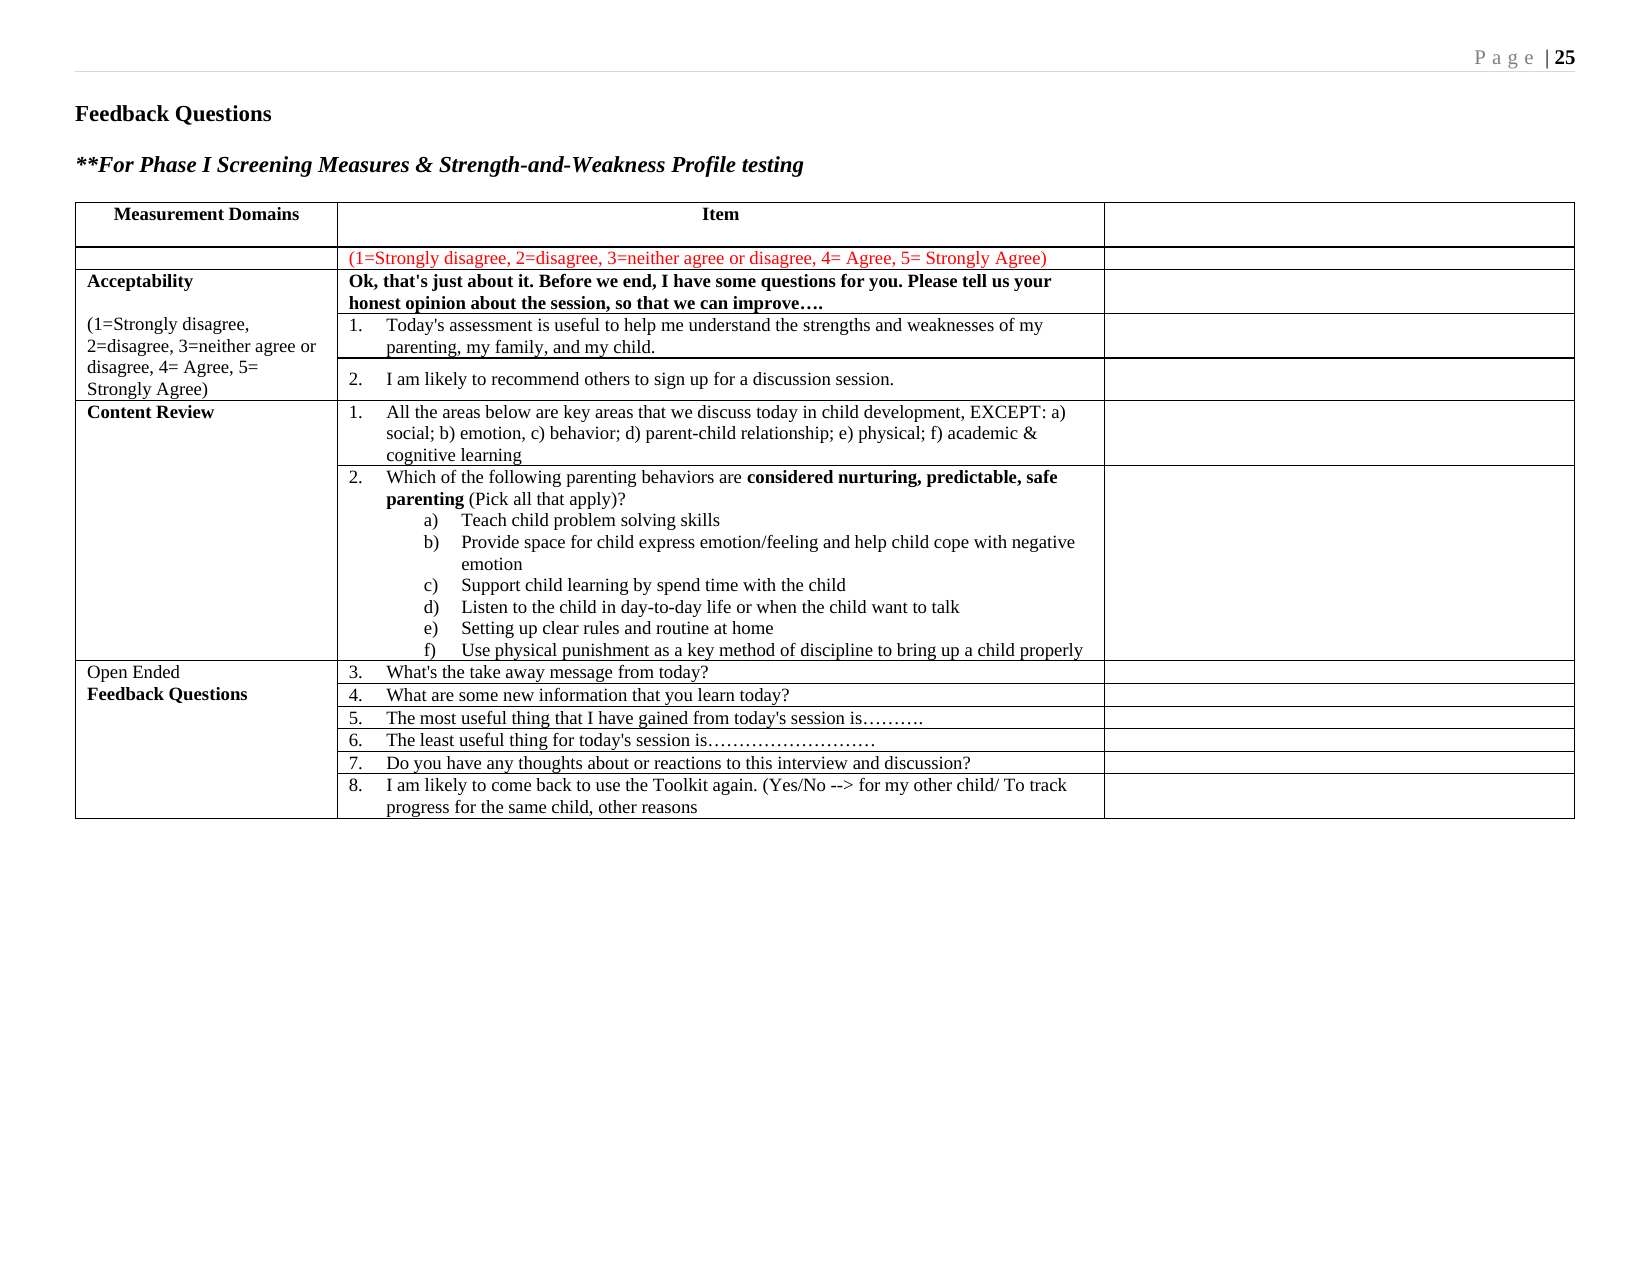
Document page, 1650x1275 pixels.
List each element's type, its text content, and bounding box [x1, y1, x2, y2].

table_cell What's the take away message from today? [338, 661, 1104, 683]
table_cell [1105, 661, 1574, 683]
table_cell [1105, 314, 1574, 357]
table_cell [76, 248, 337, 269]
table_cell What are some new information that you learn today? [338, 684, 1104, 706]
text Feedback Questions [75, 100, 1575, 127]
table_cell Which of the following parenting behaviors are considered nurturing, predictable, safe parenting (Pick all that apply)? Teach child problem solving skills Provide space for child express emotion/feeling and help child cope with negative emotion Support child learning by spend time with the child Listen to the child in day-to-day life or when the child want to talk Setting up clear rules and routine at home Use physical punishment as a key method of discipline to bring up a child properly [338, 466, 1104, 660]
table_cell The least useful thing for today's session is……………………… [338, 729, 1104, 751]
table_cell (1=Strongly disagree, 2=disagree, 3=neither agree or disagree, 4= Agree, 5= Strongly Agree) [338, 248, 1104, 269]
table_cell [1105, 684, 1574, 706]
table_cell [1105, 729, 1574, 751]
table_cell [1105, 248, 1574, 269]
table_cell [1105, 707, 1574, 728]
table_cell [1105, 774, 1574, 817]
table_header [1105, 203, 1574, 246]
table_cell Open Ended Feedback Questions [76, 661, 337, 817]
table_cell Acceptability (1=Strongly disagree, 2=disagree, 3=neither agree or disagree, 4= Agree, 5= Strongly Agree) [76, 270, 337, 399]
table_cell The most useful thing that I have gained from today's session is………. [338, 707, 1104, 728]
table_cell Ok, that's just about it. Before we end, I have some questions for you. Please tell us your honest opinion about the session, so that we can improve…. [338, 270, 1104, 313]
table_cell [1105, 401, 1574, 465]
table_header Measurement Domains [76, 203, 337, 246]
table_cell [1105, 270, 1574, 313]
table_cell Content Review [76, 401, 337, 660]
table_header Item [338, 203, 1104, 246]
table_cell [1105, 359, 1574, 399]
table_cell I am likely to recommend others to sign up for a discussion session. [338, 359, 1104, 399]
table_cell Today's assessment is useful to help me understand the strengths and weaknesses of my parenting, my family, and my child. [338, 314, 1104, 357]
table_cell Do you have any thoughts about or reactions to this interview and discussion? [338, 752, 1104, 773]
text **For Phase I Screening Measures & Strength-and-Weakness Profile testing [75, 151, 1575, 178]
table_cell [1105, 752, 1574, 773]
table_cell All the areas below are key areas that we discuss today in child development, EXCEPT: a) social; b) emotion, c) behavior; d) parent-child relationship; e) physical; f) academic & cognitive learning [338, 401, 1104, 465]
table_cell I am likely to come back to use the Toolkit again. (Yes/No --> for my other child/ To track progress for the same child, other reasons [338, 774, 1104, 817]
table_cell [1105, 466, 1574, 660]
